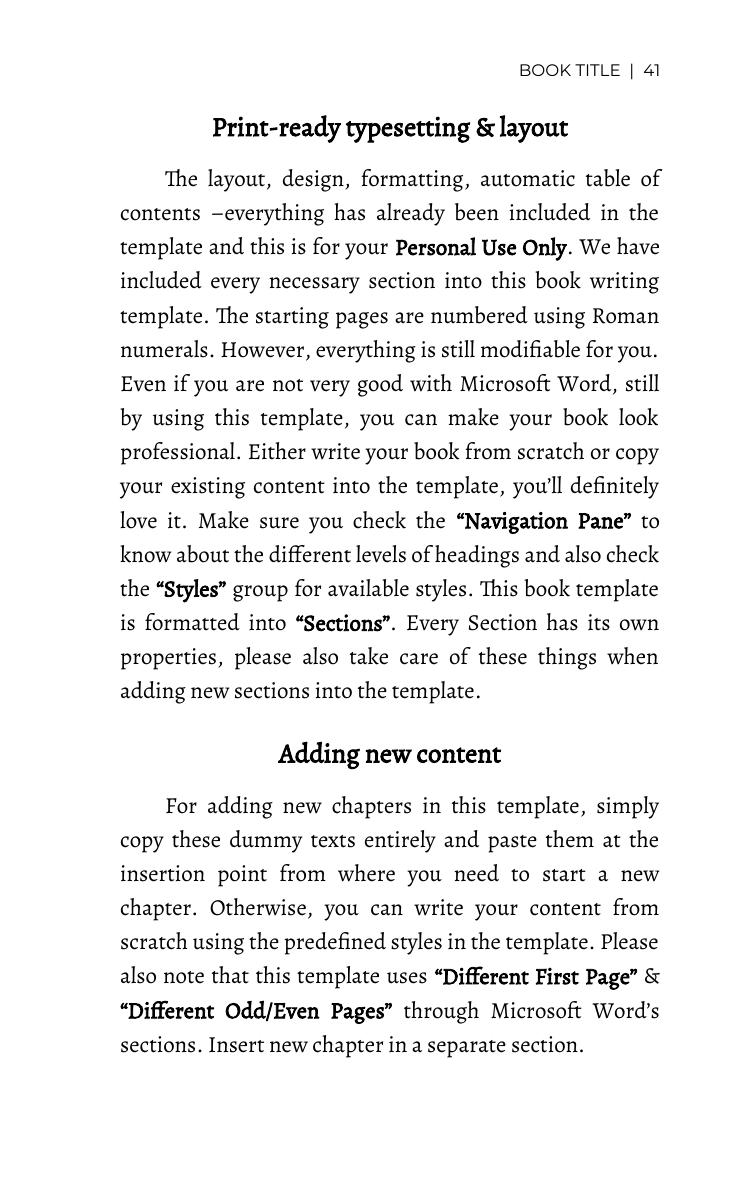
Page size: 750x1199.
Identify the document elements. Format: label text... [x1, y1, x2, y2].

text For adding new chapters in this template, simply copy these dummy texts entirely and paste them at the insertion point from where you need to start a new chapter. Otherwise, you can write your content from scratch using the predefined styles in the template. Please also note that this template uses “Different First Page” & “Different Odd/Even Pages” through Microsoft Word’s sections. Insert new chapter in a separate section. [120, 790, 660, 1060]
subtitle Print-ready typesetting & layout [120, 108, 660, 145]
text The layout, design, formatting, automatic table of contents –everything has already been included in the template and this is for your Personal Use Only. We have included every necessary section into this book writing template. The starting pages are numbered using Roman numerals. However, everything is still modifiable for you. Even if you are not very good with Microsoft Word, still by using this template, you can make your book look professional. Either write your book from scratch or copy your existing content into the template, you’ll definitely love it. Make sure you check the “Navigation Pane” to know about the different levels of headings and also check the “Styles” group for available styles. This book template is formatted into “Sections”. Every Section has its own properties, please also take care of these things when adding new sections into the template. [120, 163, 660, 707]
subtitle Adding new content [120, 735, 660, 772]
